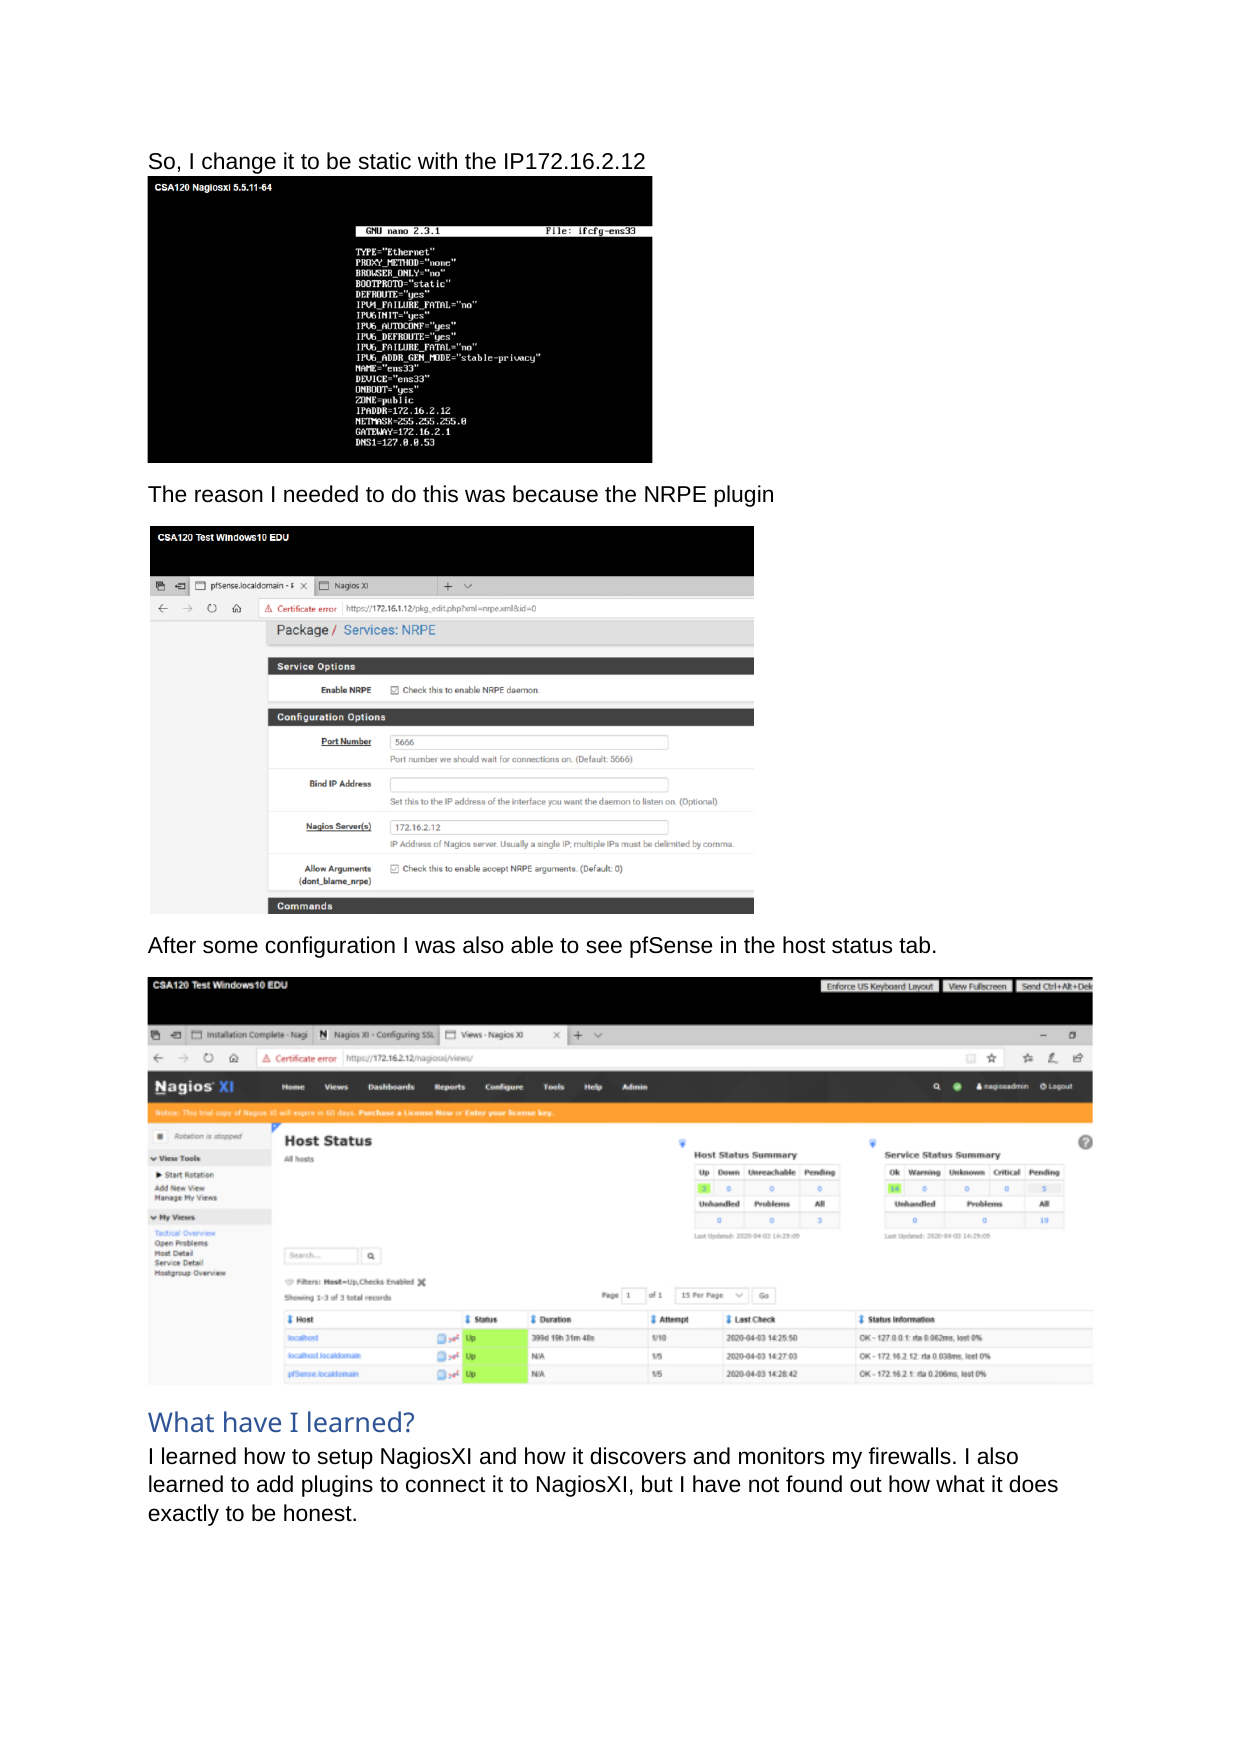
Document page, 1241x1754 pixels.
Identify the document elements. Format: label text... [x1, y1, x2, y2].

picture [147, 176, 653, 463]
text The reason I needed to do this was because the NRPE plugin [148, 481, 1093, 507]
subtitle What have I learned? [148, 1403, 1093, 1440]
picture [147, 977, 1093, 1385]
picture [150, 526, 754, 914]
text After some configuration I was also able to see pfSense in the host status tab. [148, 932, 1093, 959]
text I learned how to setup NagiosXI and how it discovers and monitors my firewalls. I also learned to add plugins to connect it to NagiosXI, but I have not found out how what it does exactly to be honest. [148, 1443, 1093, 1526]
